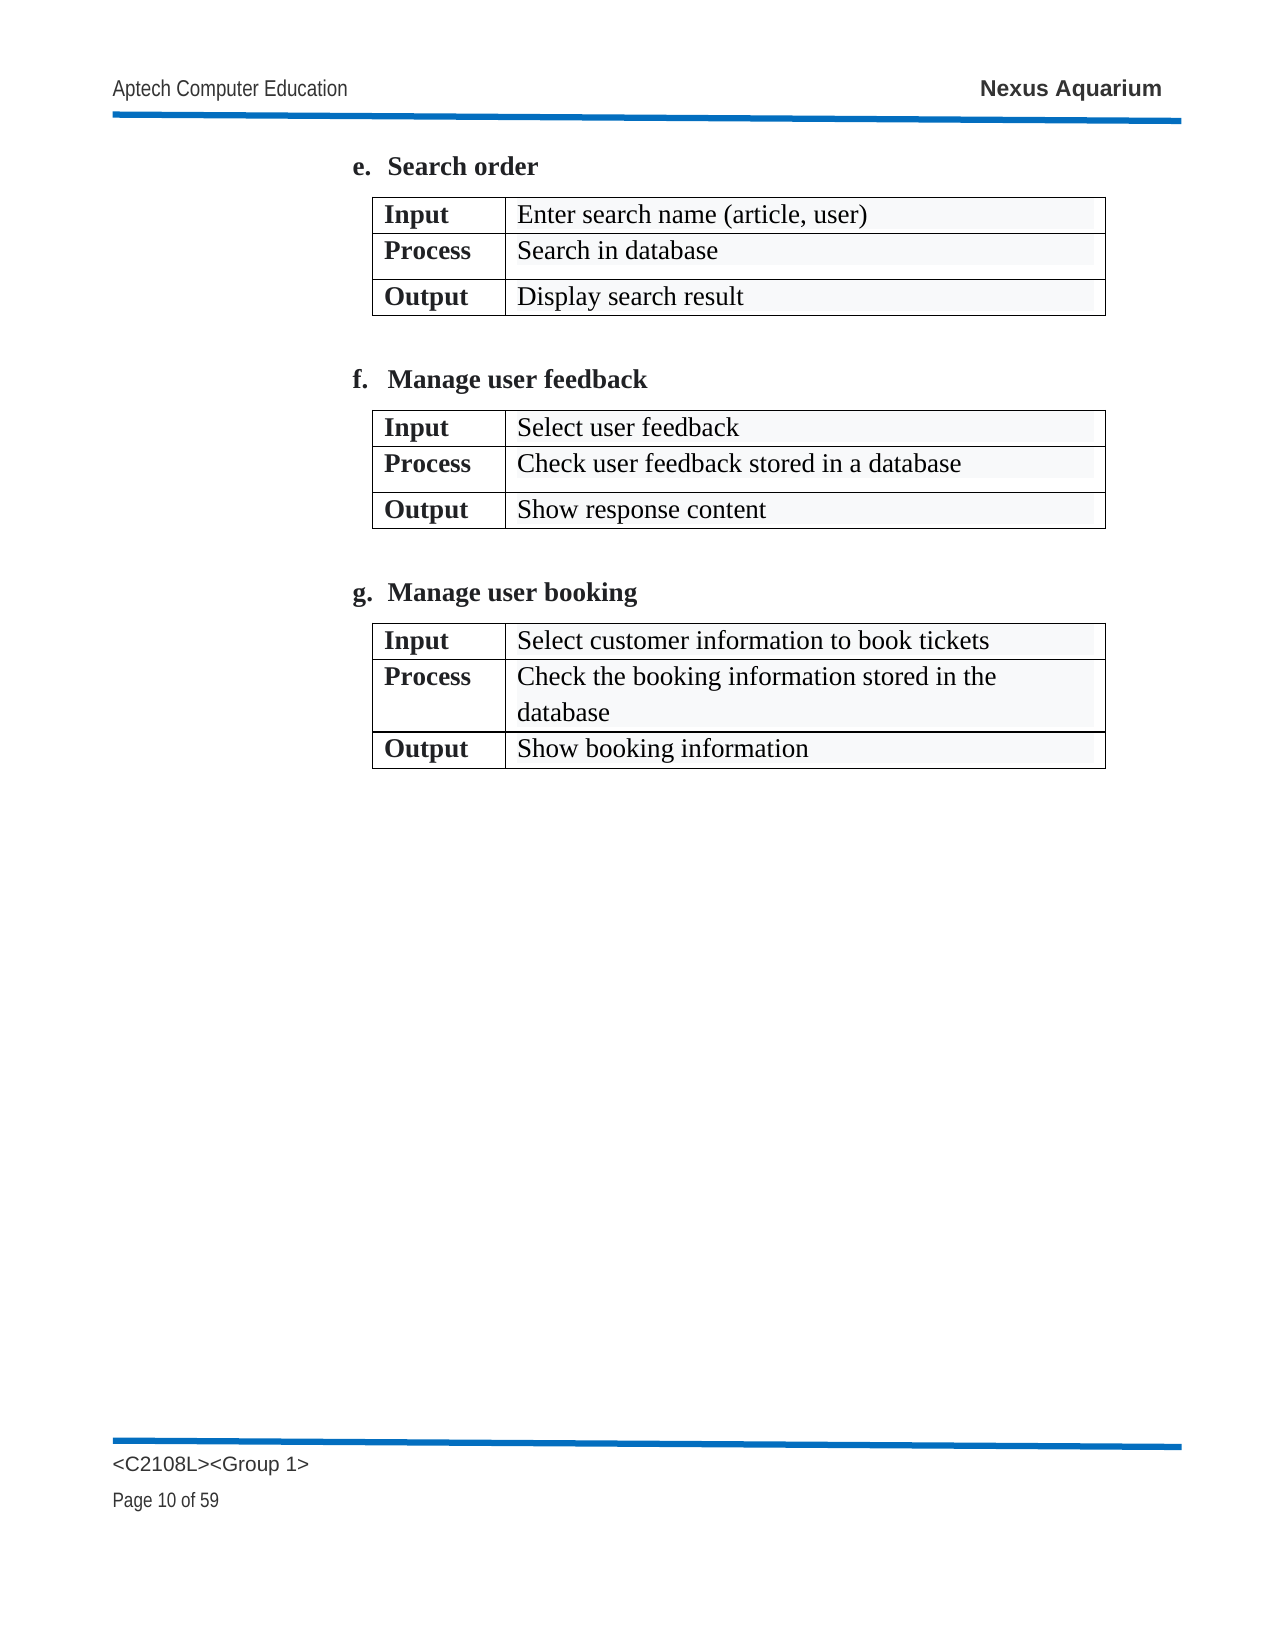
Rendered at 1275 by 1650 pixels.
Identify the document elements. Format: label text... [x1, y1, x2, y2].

table_header Enter search name (article, user) [506, 198, 1105, 233]
table_cell Check the booking information stored in the database [506, 660, 1105, 731]
list Search order [352, 150, 1106, 181]
table_header Input [373, 411, 505, 446]
table_cell Process [373, 447, 505, 492]
table_cell Output [373, 493, 505, 528]
list Manage user booking [352, 576, 1106, 607]
table_cell Show booking information [506, 733, 1105, 768]
list Manage user feedback [352, 363, 1106, 394]
table_cell Process [373, 660, 505, 731]
table_cell Process [373, 234, 505, 279]
table_header Select user feedback [506, 411, 1105, 446]
table_header Input [373, 198, 505, 233]
table_cell Show response content [506, 493, 1105, 528]
table_cell Display search result [506, 280, 1105, 315]
table_header Input [373, 624, 505, 659]
table_cell Output [373, 733, 505, 768]
table_cell Search in database [506, 234, 1105, 279]
table_cell Output [373, 280, 505, 315]
table_cell Check user feedback stored in a database [506, 447, 1105, 492]
table_header Select customer information to book tickets [506, 624, 1105, 659]
